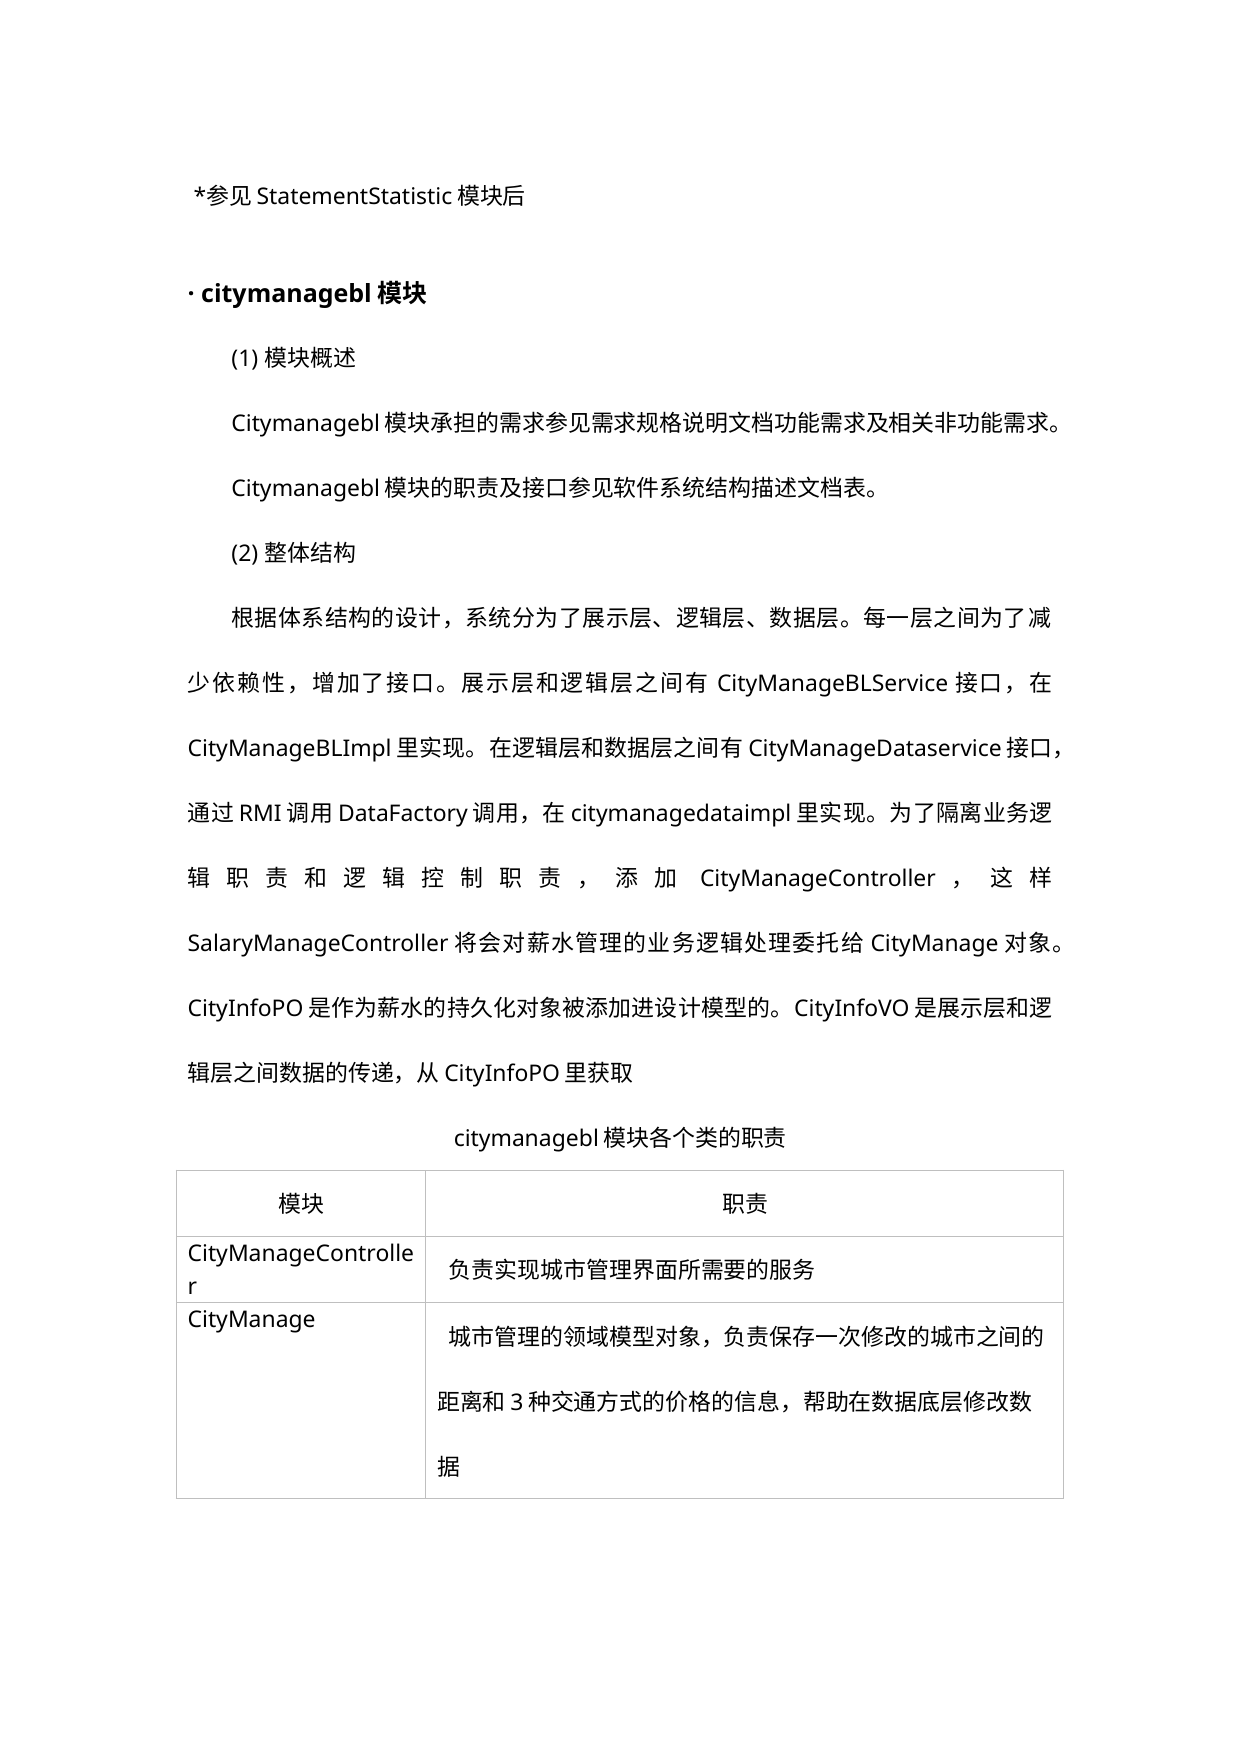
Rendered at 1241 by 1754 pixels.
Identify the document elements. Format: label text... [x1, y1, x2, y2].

table_cell CityManage [177, 1303, 425, 1498]
text 根据体系结构的设计，系统分为了展示层、逻辑层、数据层。每一层之间为了减少依赖性，增加了接口。展示层和逻辑层之间有CityManageBLService接口，在CityManageBLImpl里实现。在逻辑层和数据层之间有CityManageDataservice接口，通过RMI调用DataFactory调用，在citymanagedataimpl里实现。为了隔离业务逻辑职责和逻辑控制职责，添加CityManageController，这样SalaryManageController将会对薪水管理的业务逻辑处理委托给CityManage对象。CityInfoPO是作为薪水的持久化对象被添加进设计模型的。CityInfoVO是展示层和逻辑层之间数据的传递，从CityInfoPO里获取 [187, 584, 1053, 1104]
list *参见StatementStatistic模块后 [187, 162, 1053, 227]
table_cell 负责实现城市管理界面所需要的服务 [426, 1237, 1063, 1302]
text (1) 模块概述 [187, 324, 1053, 389]
table_cell 城市管理的领域模型对象，负责保存一次修改的城市之间的距离和3种交通方式的价格的信息，帮助在数据底层修改数据 [426, 1303, 1063, 1498]
text Citymanagebl模块承担的需求参见需求规格说明文档功能需求及相关非功能需求。 [187, 389, 1053, 454]
table_cell CityManageController [177, 1237, 425, 1302]
text · citymanagebl模块 [187, 259, 1053, 324]
table_header 职责 [426, 1171, 1063, 1236]
text (2) 整体结构 [187, 519, 1053, 584]
text Citymanagebl模块的职责及接口参见软件系统结构描述文档表。 [187, 454, 1053, 519]
table_header 模块 [177, 1171, 425, 1236]
text citymanagebl模块各个类的职责 [187, 1104, 1053, 1169]
